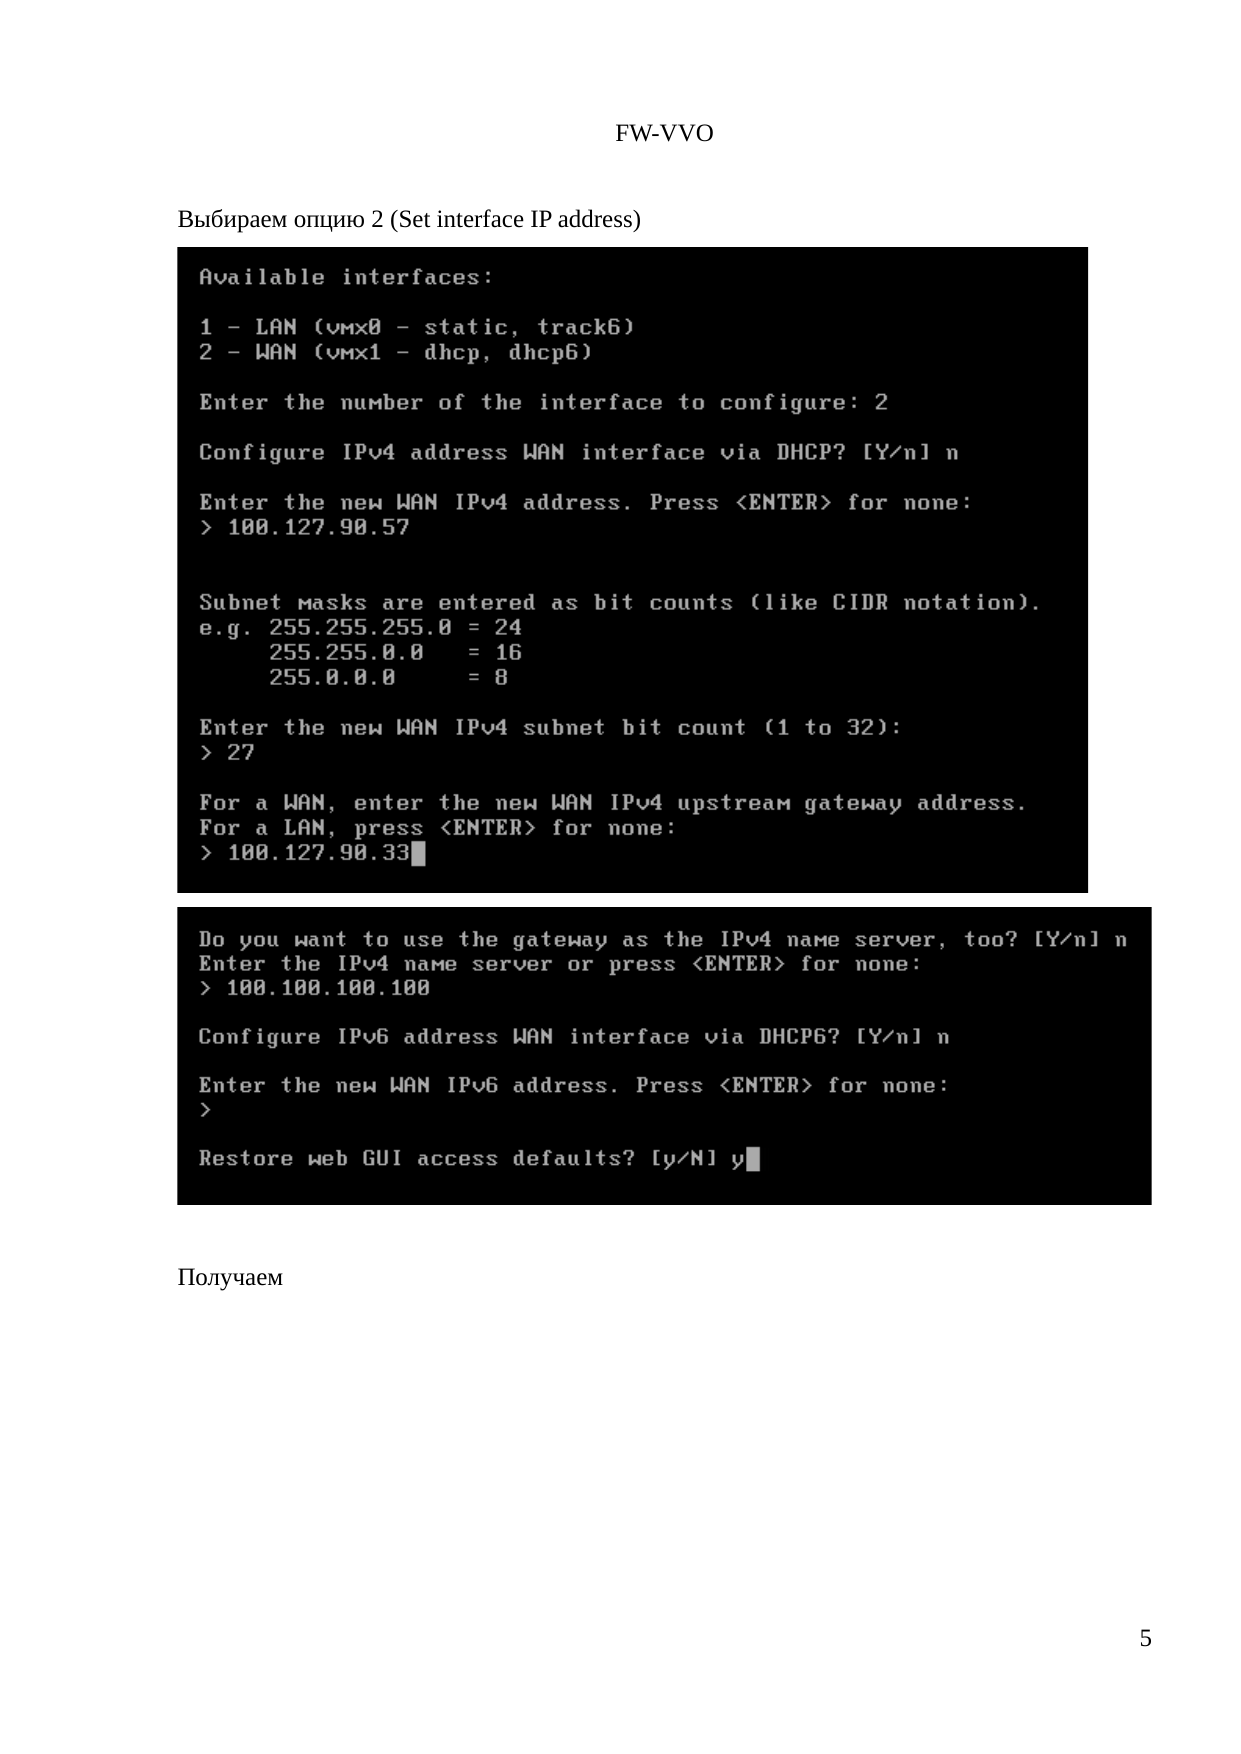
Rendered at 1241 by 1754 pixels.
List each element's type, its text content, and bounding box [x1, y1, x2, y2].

text FW-VVO [177, 118, 1152, 147]
text Получаем [177, 1262, 1152, 1291]
picture [177, 247, 1089, 893]
text Выбираем опцию 2 (Set interface IP address) [177, 204, 1152, 233]
picture [177, 907, 1152, 1205]
